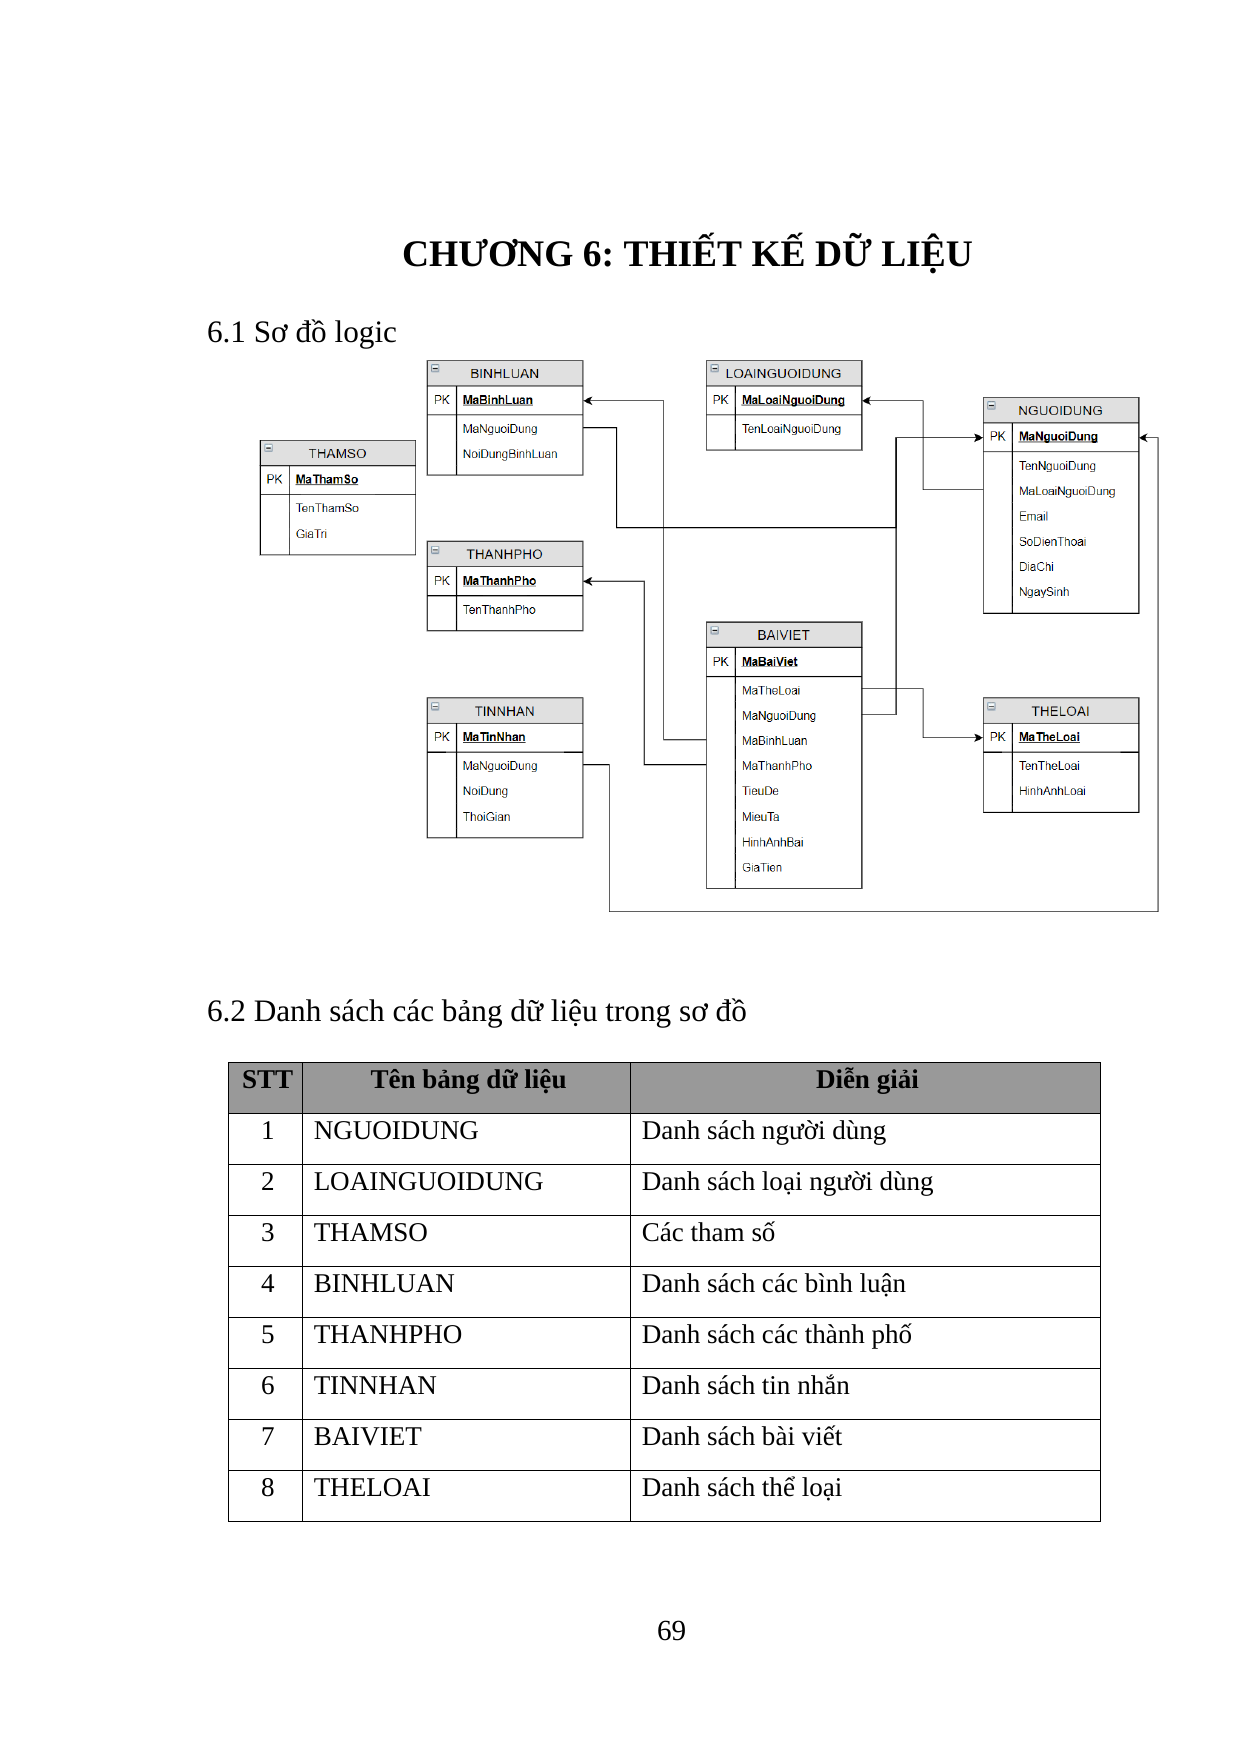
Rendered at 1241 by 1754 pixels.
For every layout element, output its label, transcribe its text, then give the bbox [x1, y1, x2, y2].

table_cell 7 [229, 1420, 302, 1470]
table_cell Danh sách các thành phố [631, 1318, 1100, 1368]
table_cell THAMSO [303, 1216, 630, 1266]
table_cell 3 [229, 1216, 302, 1266]
table_header Tên bảng dữ liệu [303, 1063, 630, 1113]
subtitle 6.1 Sơ đồ logic [207, 314, 1126, 349]
table_cell Danh sách bài viết [631, 1420, 1100, 1470]
subtitle CHƯƠNG 6: THIẾT KẾ DỮ LIỆU [402, 232, 1126, 275]
table_cell TINNHAN [303, 1369, 630, 1419]
table_cell THELOAI [303, 1471, 630, 1521]
table_cell NGUOIDUNG [303, 1114, 630, 1164]
table_cell 4 [229, 1267, 302, 1317]
table_cell Danh sách các bình luận [631, 1267, 1100, 1317]
table_cell LOAINGUOIDUNG [303, 1165, 630, 1215]
table_cell 1 [229, 1114, 302, 1164]
table_cell 6 [229, 1369, 302, 1419]
table_cell Danh sách thể loại [631, 1471, 1100, 1521]
table_cell Các tham số [631, 1216, 1100, 1266]
table_cell Danh sách người dùng [631, 1114, 1100, 1164]
table_cell 8 [229, 1471, 302, 1521]
table_cell THANHPHO [303, 1318, 630, 1368]
picture [247, 352, 1163, 926]
table_cell Danh sách loại người dùng [631, 1165, 1100, 1215]
table_cell BINHLUAN [303, 1267, 630, 1317]
subtitle 6.2 Danh sách các bảng dữ liệu trong sơ đồ [207, 992, 1126, 1028]
table_cell 5 [229, 1318, 302, 1368]
table_header STT [229, 1063, 302, 1113]
table_cell 2 [229, 1165, 302, 1215]
table_header Diễn giải [631, 1063, 1100, 1113]
table_cell Danh sách tin nhắn [631, 1369, 1100, 1419]
table_cell BAIVIET [303, 1420, 630, 1470]
